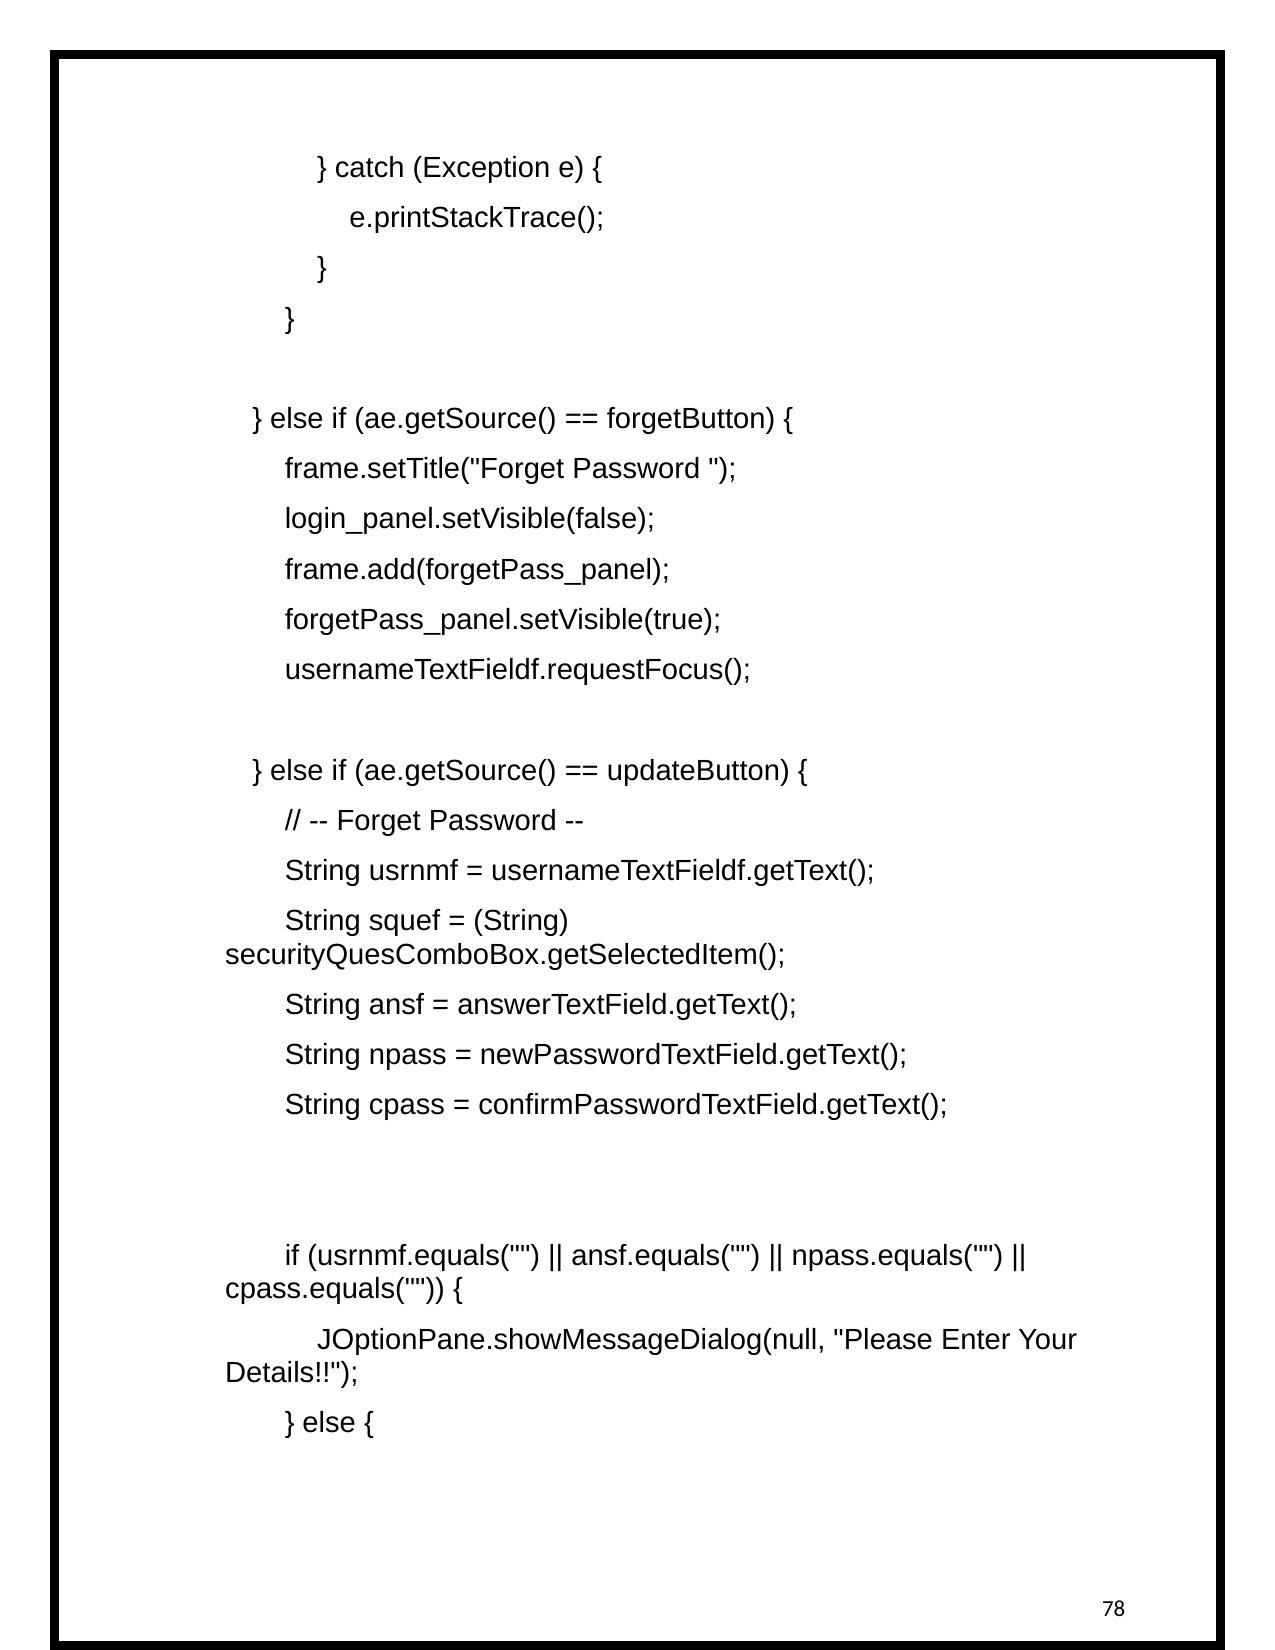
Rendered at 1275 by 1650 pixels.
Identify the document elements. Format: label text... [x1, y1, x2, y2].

text } else if (ae.getSource() == updateButton) { [187, 752, 1125, 786]
text } else if (ae.getSource() == forgetButton) { [187, 401, 1125, 434]
text if (usrnmf.equals("") || ansf.equals("") || npass.equals("") || cpass.equals("")) { [187, 1238, 1125, 1305]
text String npass = newPasswordTextField.getText(); [187, 1037, 1125, 1071]
text JOptionPane.showMessageDialog(null, "Please Enter Your Details!!"); [187, 1322, 1125, 1389]
text String squef = (String) securityQuesComboBox.getSelectedItem(); [187, 903, 1125, 970]
text } [187, 250, 1125, 284]
text forgetPass_panel.setVisible(true); [187, 602, 1125, 635]
text usernameTextFieldf.requestFocus(); [187, 652, 1125, 686]
text e.printStackTrace(); [187, 200, 1125, 234]
text login_panel.setVisible(false); [187, 501, 1125, 535]
text String ansf = answerTextField.getText(); [187, 987, 1125, 1020]
text String cpass = confirmPasswordTextField.getText(); [187, 1087, 1125, 1121]
text String usrnmf = usernameTextFieldf.getText(); [187, 853, 1125, 886]
text } else { [187, 1405, 1125, 1439]
text } catch (Exception e) { [187, 150, 1125, 183]
text } [187, 301, 1125, 334]
text frame.setTitle("Forget Password "); [187, 451, 1125, 485]
text // -- Forget Password -- [187, 803, 1125, 836]
text frame.add(forgetPass_panel); [187, 552, 1125, 585]
